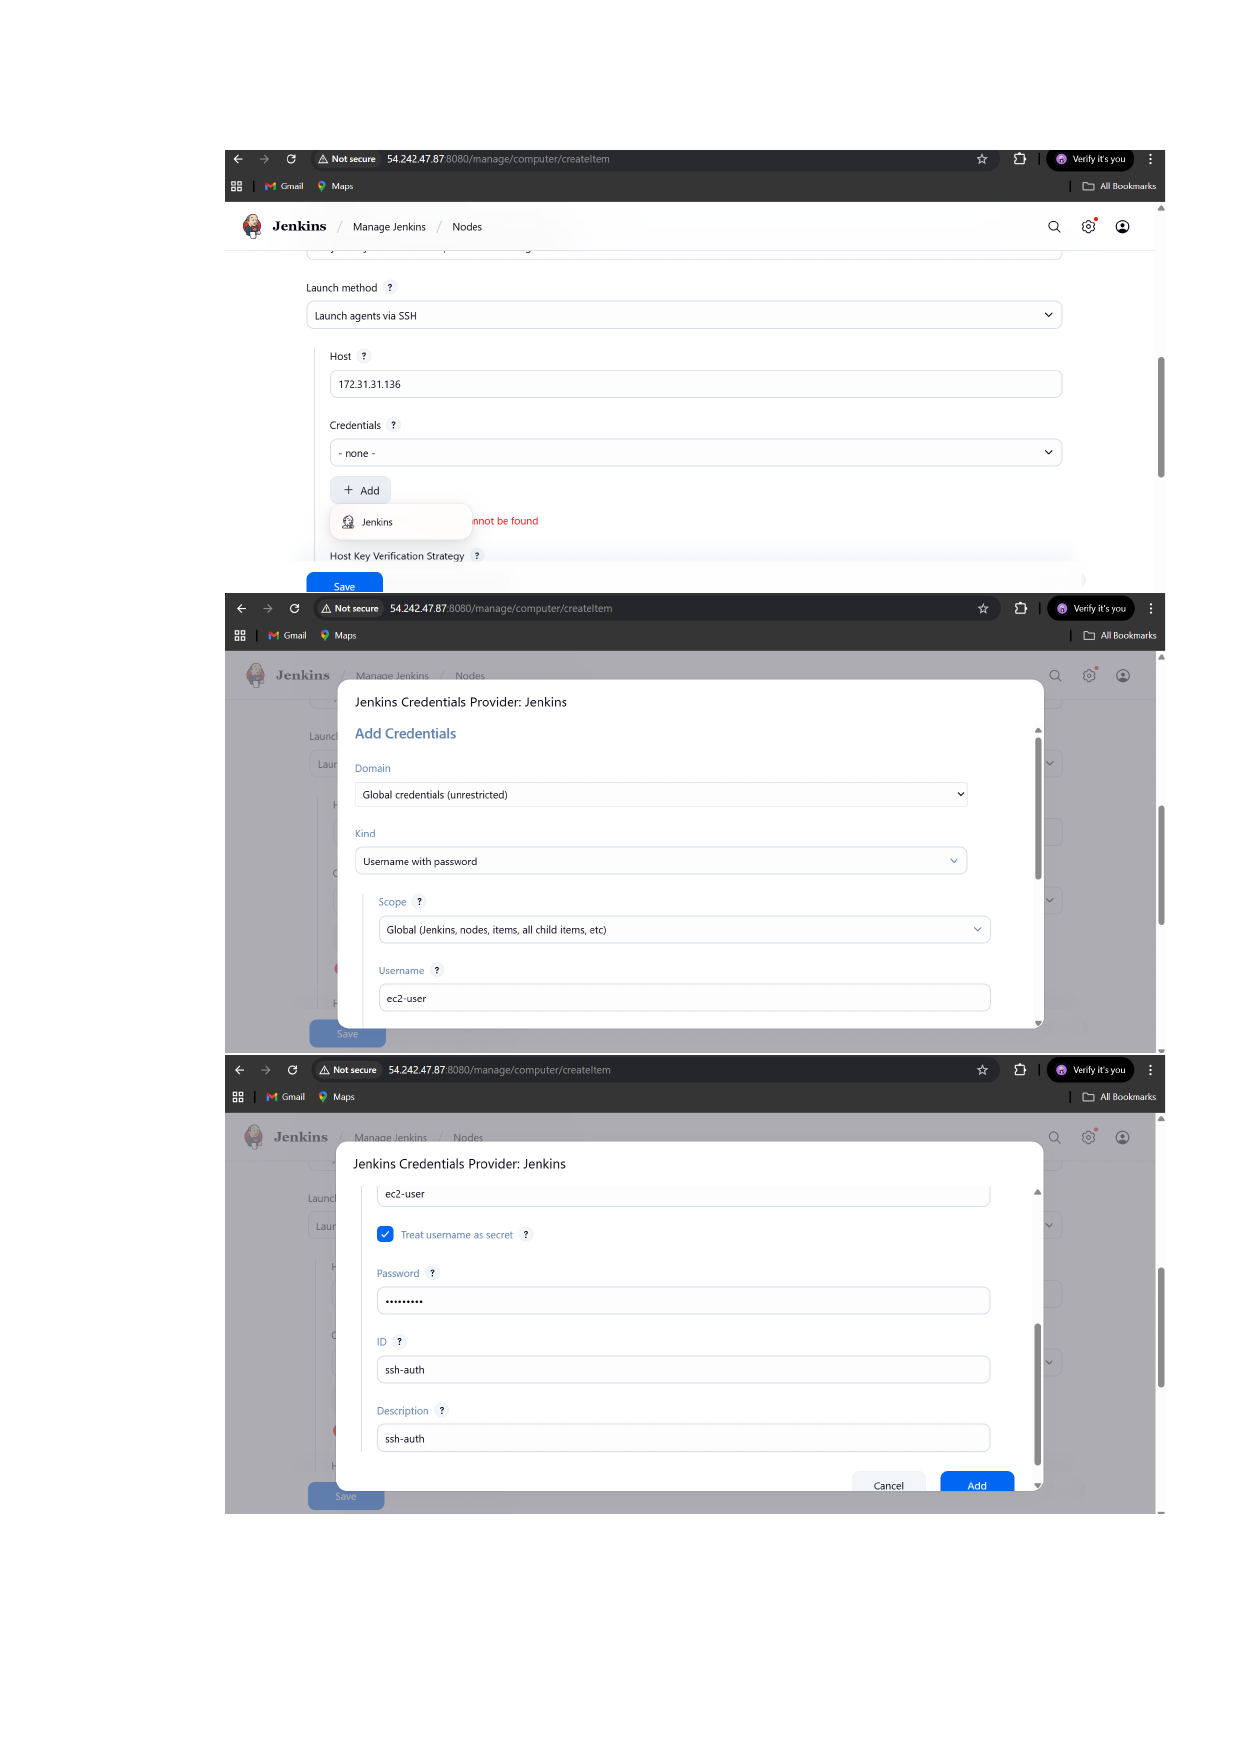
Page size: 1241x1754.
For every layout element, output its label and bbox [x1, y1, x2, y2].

picture [225, 1055, 1166, 1514]
picture [225, 150, 1166, 592]
picture [225, 593, 1166, 1053]
